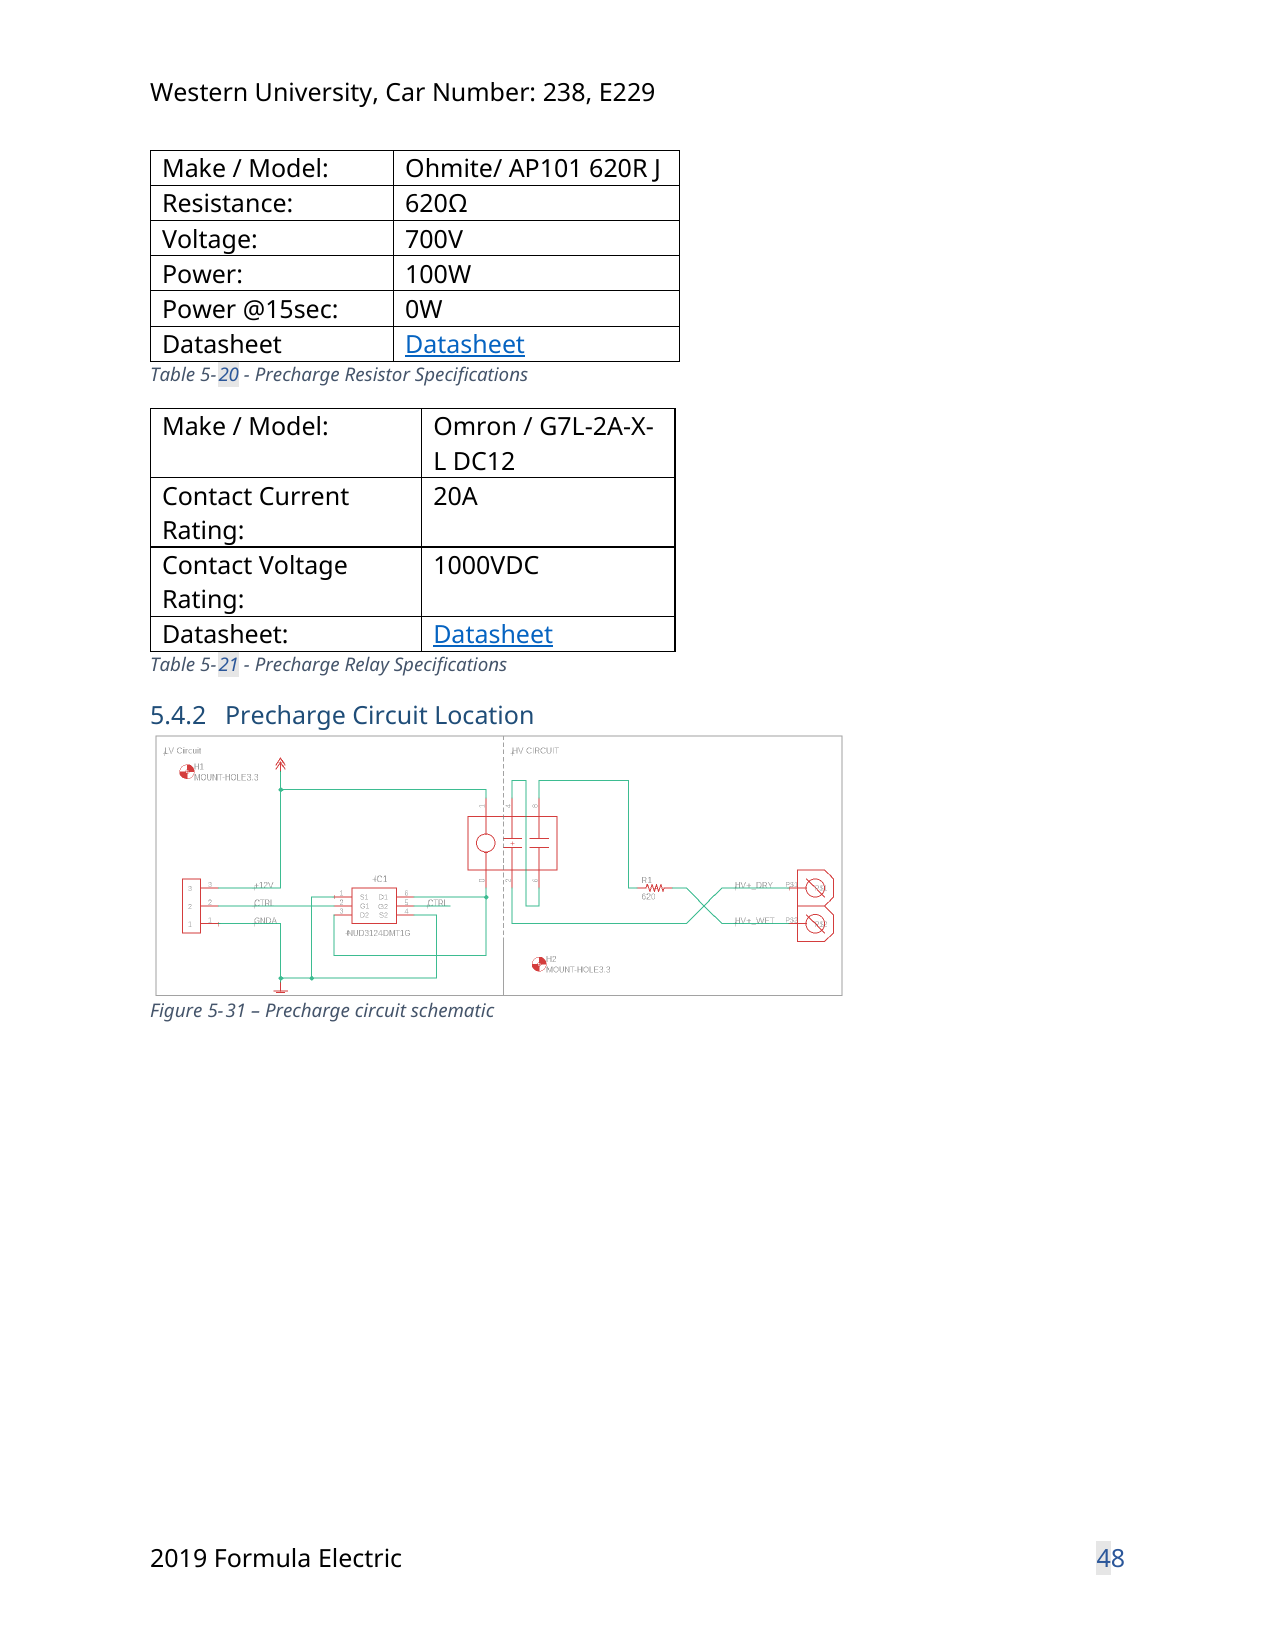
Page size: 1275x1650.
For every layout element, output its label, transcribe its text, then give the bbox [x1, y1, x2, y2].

table_header Make / Model: [151, 409, 421, 477]
table_cell Datasheet [151, 327, 393, 361]
table_cell Datasheet [422, 617, 674, 651]
table_cell Resistance: [151, 186, 393, 220]
subtitle Precharge Circuit Location [150, 698, 1125, 732]
table_cell Contact Voltage Rating: [151, 548, 421, 616]
table_cell 20A [422, 478, 674, 546]
table_cell Datasheet: [151, 617, 421, 651]
table_cell 700V [394, 221, 679, 255]
table_cell Power @15sec: [151, 291, 393, 326]
table_header Make / Model: [151, 151, 393, 185]
table_cell Power: [151, 256, 393, 290]
table_cell 620Ω [394, 186, 679, 220]
table_cell 0W [394, 291, 679, 326]
table_header Ohmite/ AP101 620R J [394, 151, 679, 185]
table_cell 1000VDC [422, 548, 674, 616]
table_cell Datasheet [394, 327, 679, 361]
picture [150, 732, 847, 998]
table_cell Voltage: [151, 221, 393, 255]
table_header Omron / G7L-2A-X-L DC12 [422, 409, 674, 477]
table_cell Contact Current Rating: [151, 478, 421, 546]
table_cell 100W [394, 256, 679, 290]
